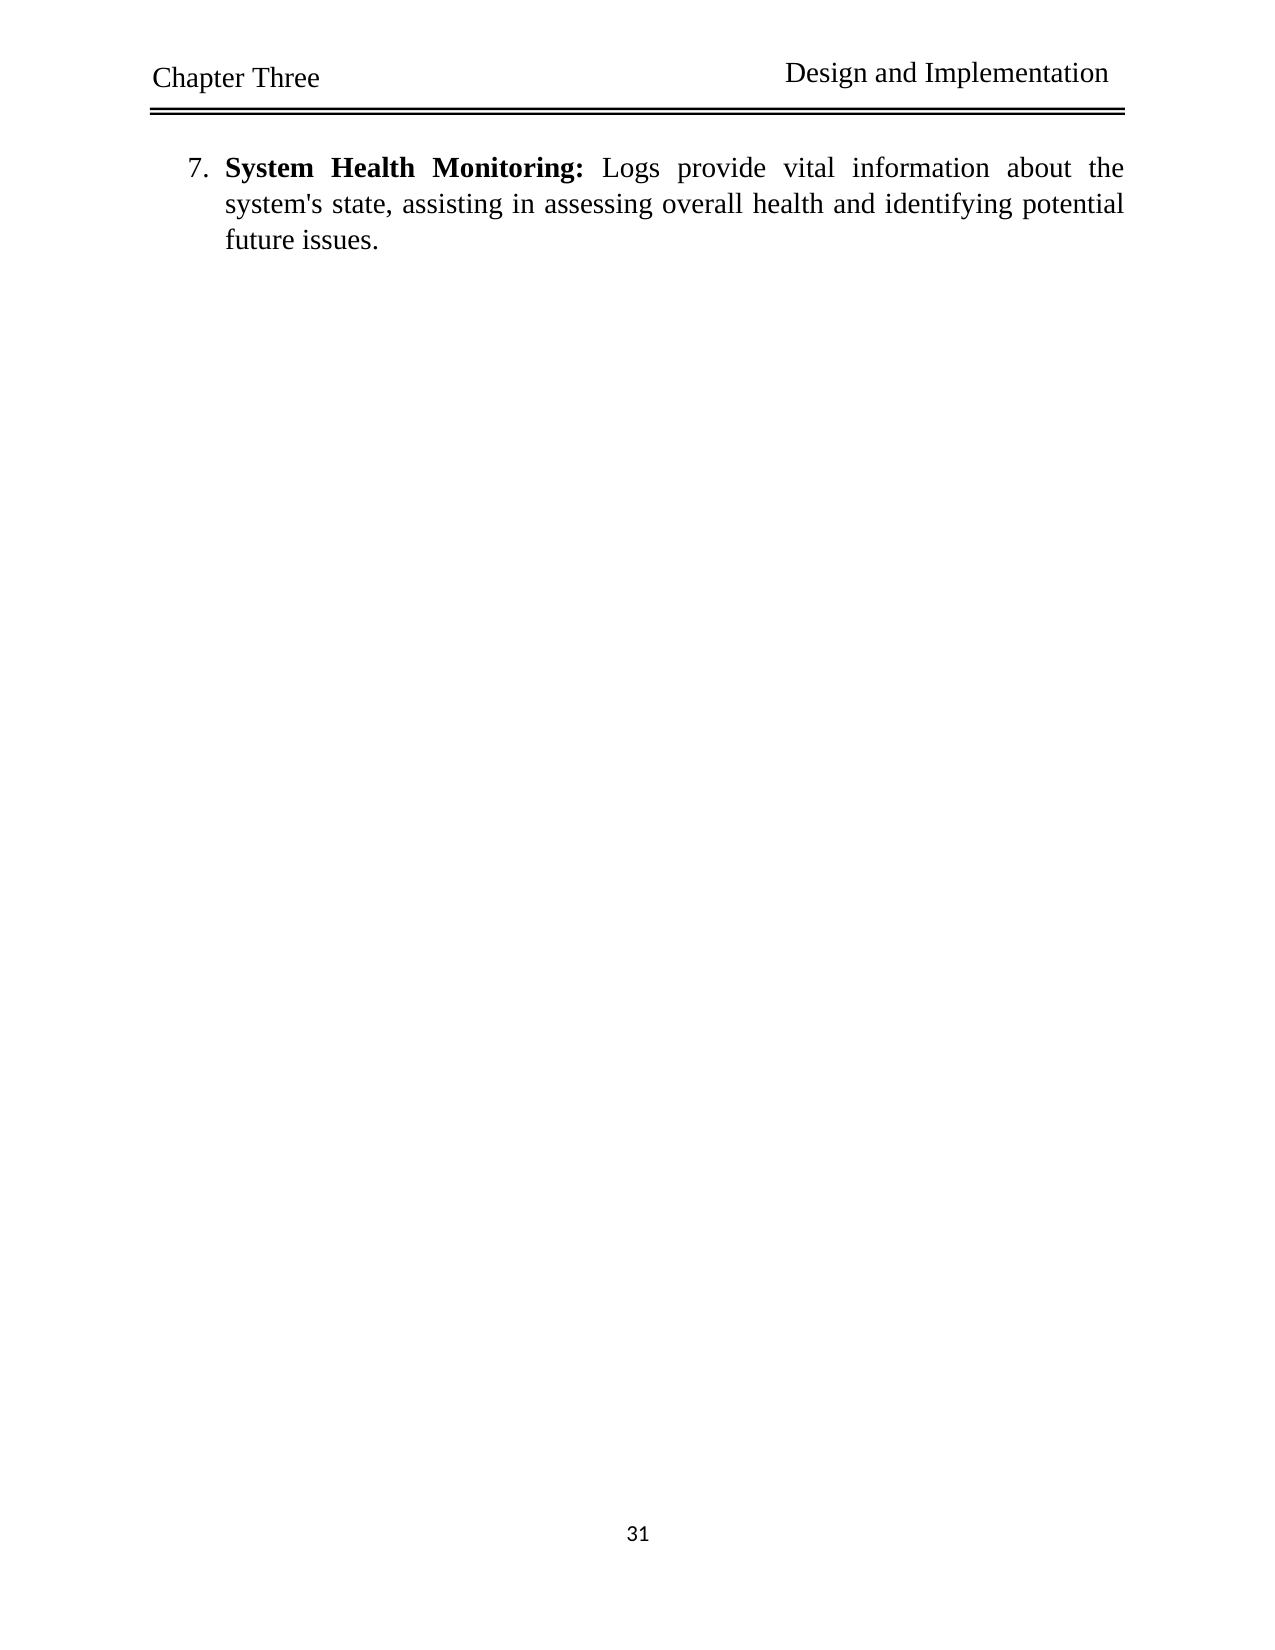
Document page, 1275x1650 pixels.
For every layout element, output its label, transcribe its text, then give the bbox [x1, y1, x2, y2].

list System Health Monitoring: Logs provide vital information about the system's state, assisting in assessing overall health and identifying potential future issues. [187, 150, 1125, 256]
